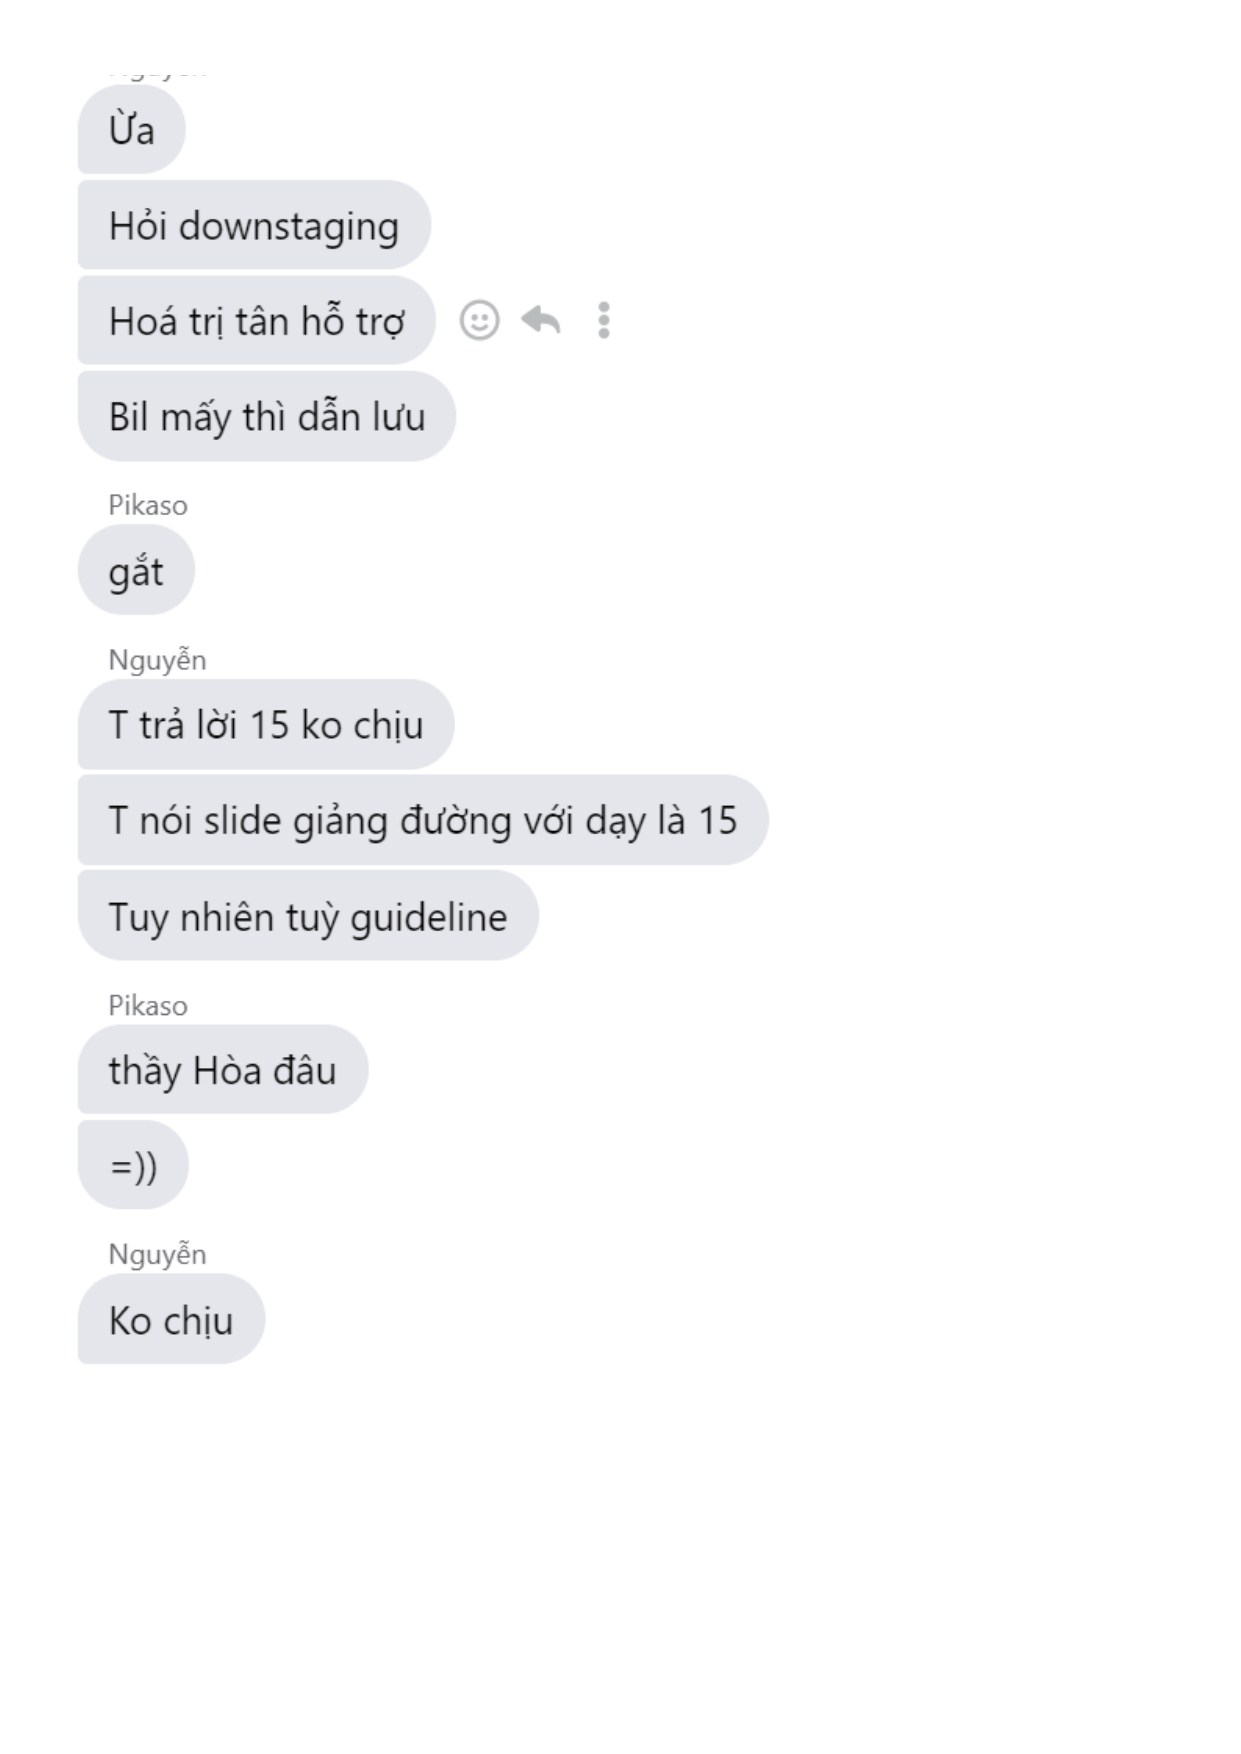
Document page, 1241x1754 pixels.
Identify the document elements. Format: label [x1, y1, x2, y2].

picture [75, 75, 871, 1369]
